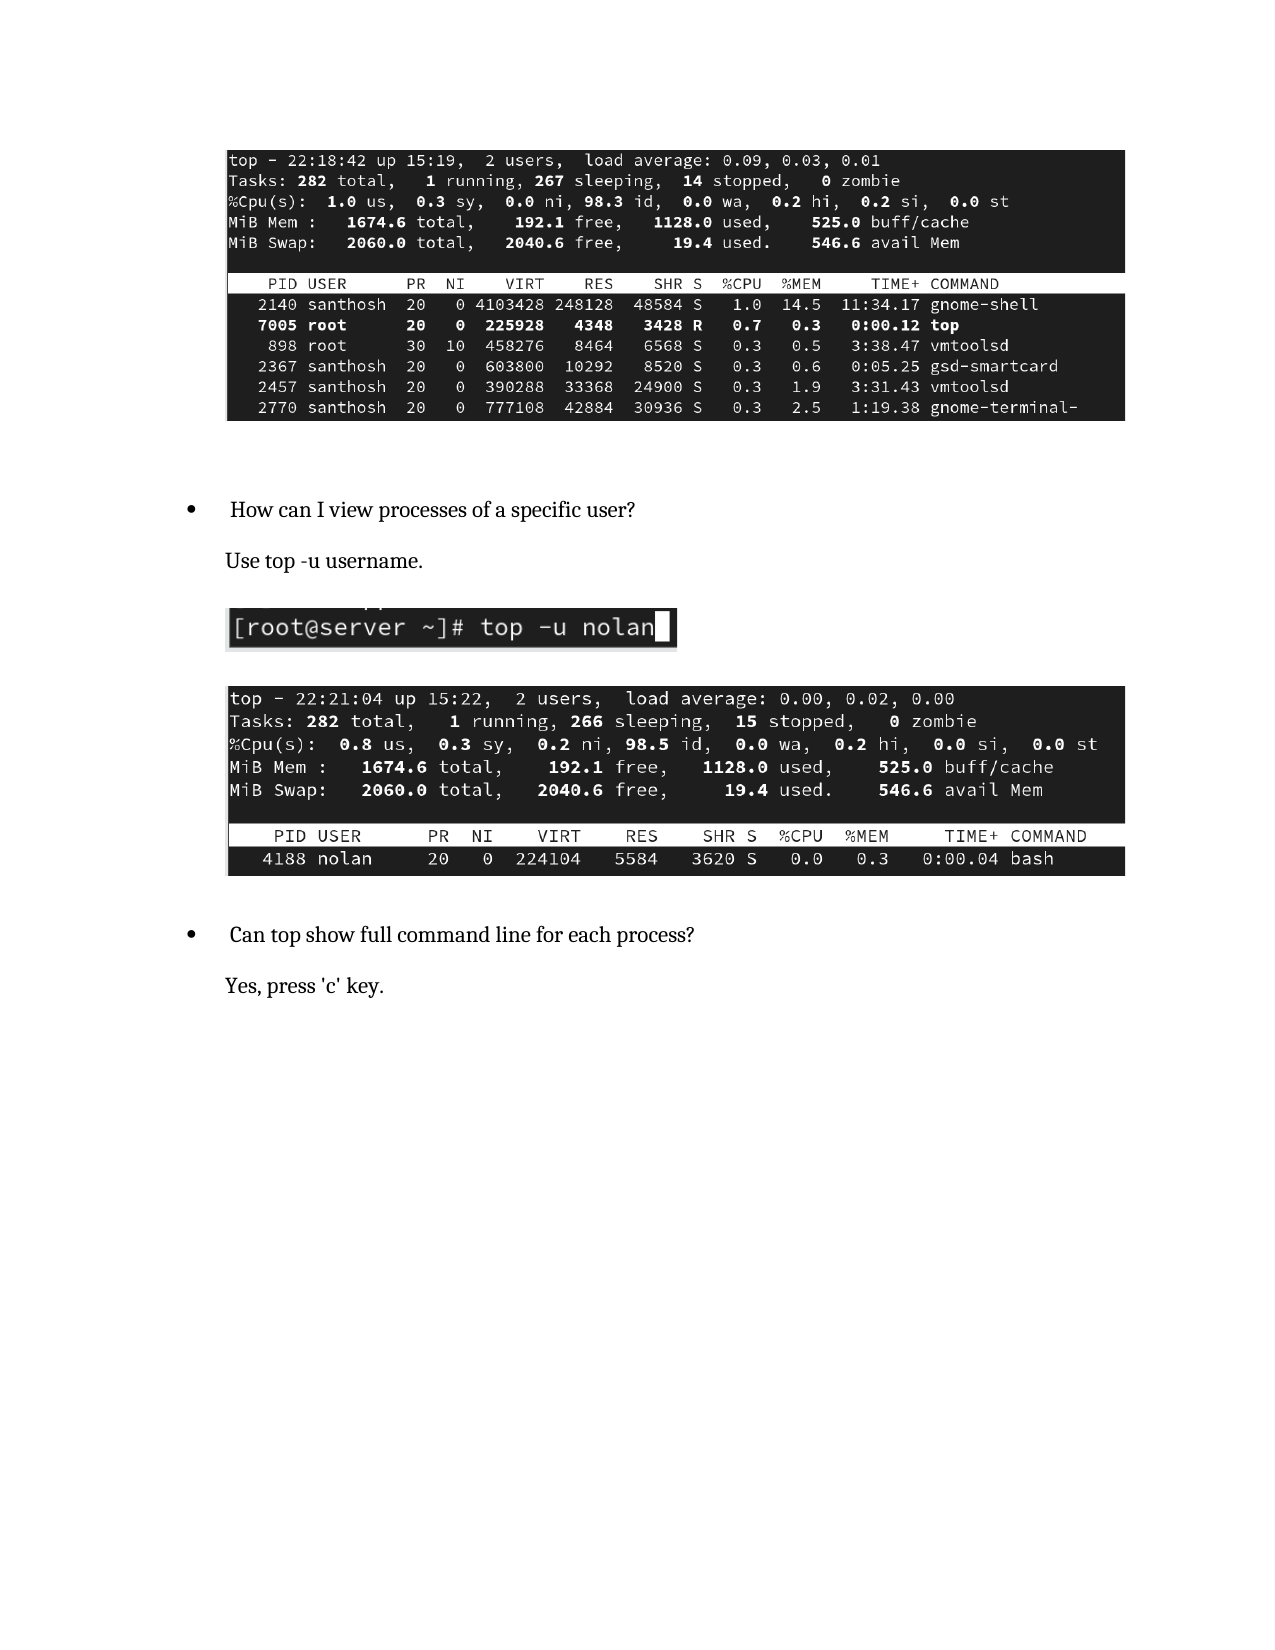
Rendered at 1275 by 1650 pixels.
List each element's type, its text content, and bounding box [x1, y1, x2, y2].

list How can I view processes of a specific user? [187, 497, 1087, 523]
list Use top -u username. [225, 548, 1087, 574]
list Can top show full command line for each process? [187, 922, 1087, 948]
list Yes, press 'c' key. [225, 973, 1087, 999]
